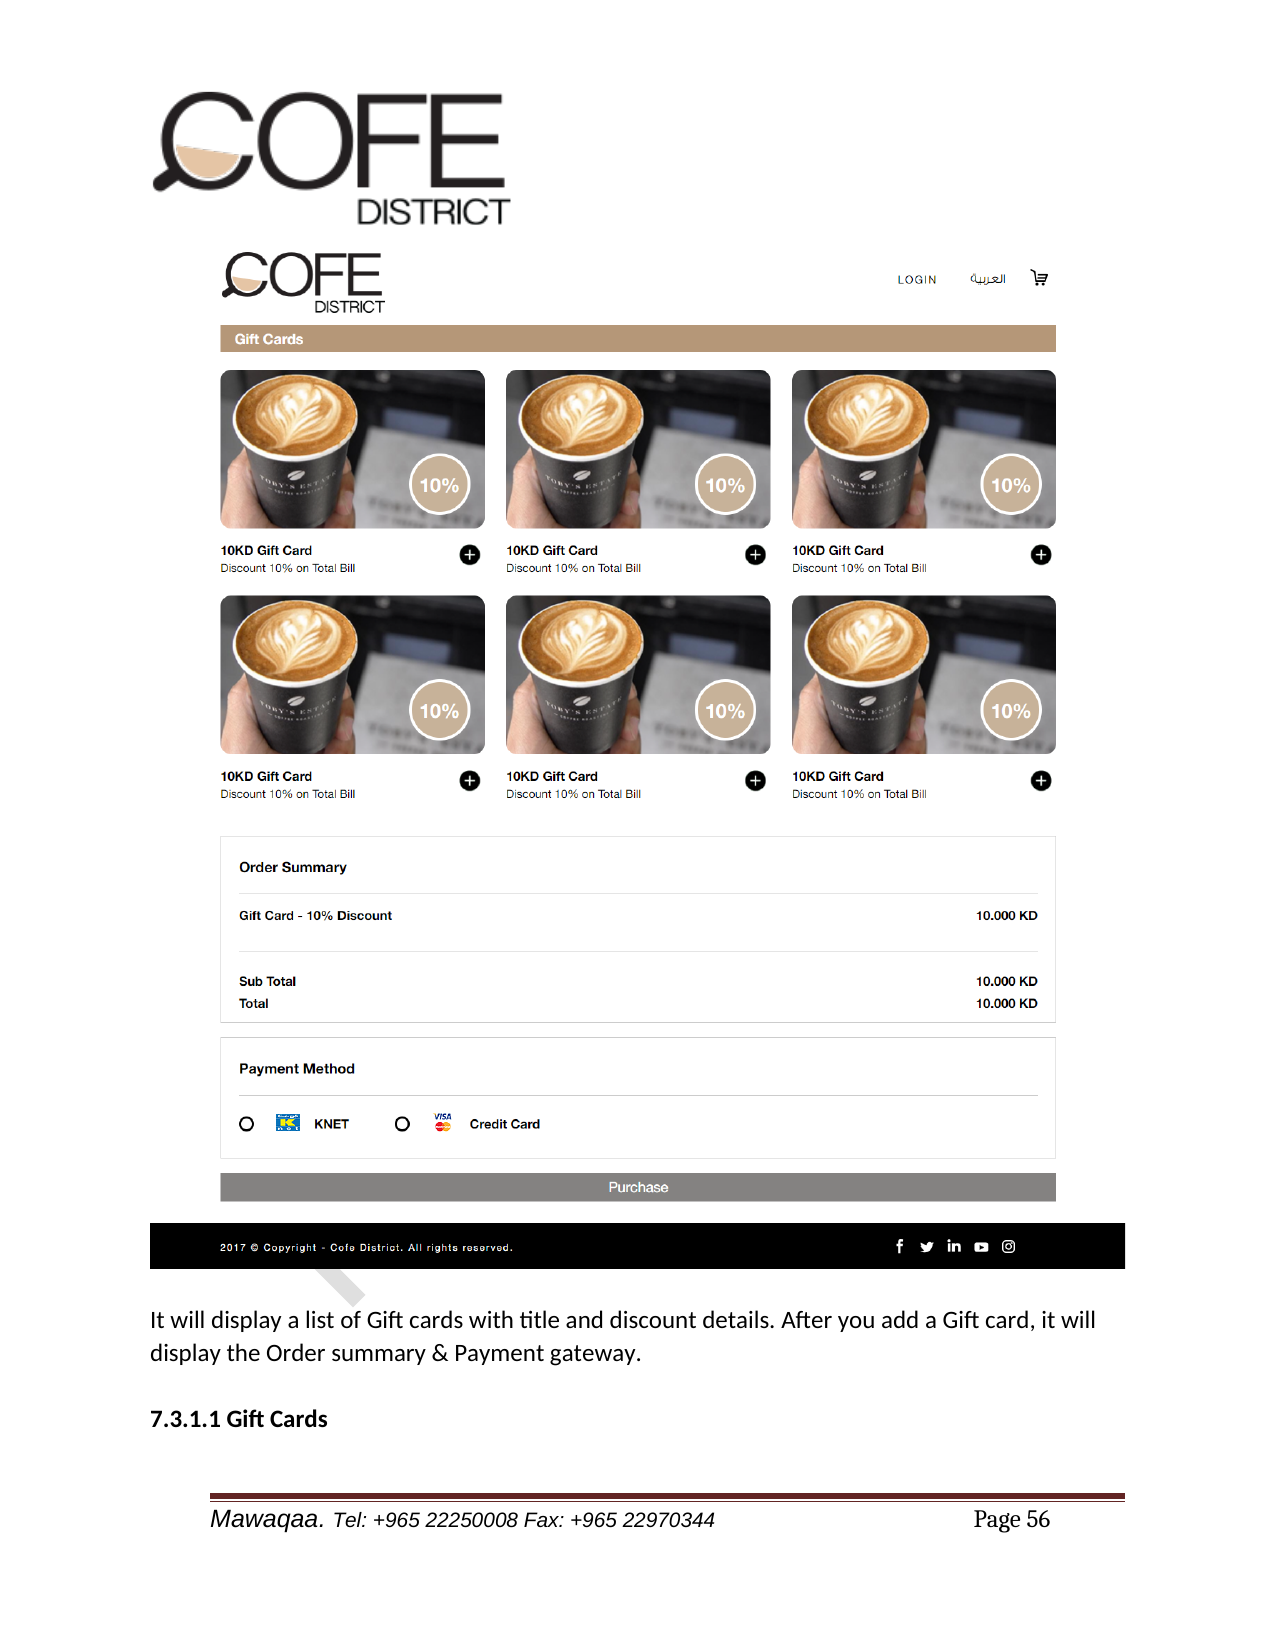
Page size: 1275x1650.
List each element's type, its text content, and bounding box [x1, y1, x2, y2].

list It will display a list of Gift cards with title and discount details. After you add a Gift card, it will display the Order summary & Payment gateway. [150, 1304, 1125, 1368]
picture [150, 239, 1125, 1269]
picture [150, 81, 522, 233]
list 7.3.1.1 Gift Cards [150, 1403, 1125, 1433]
